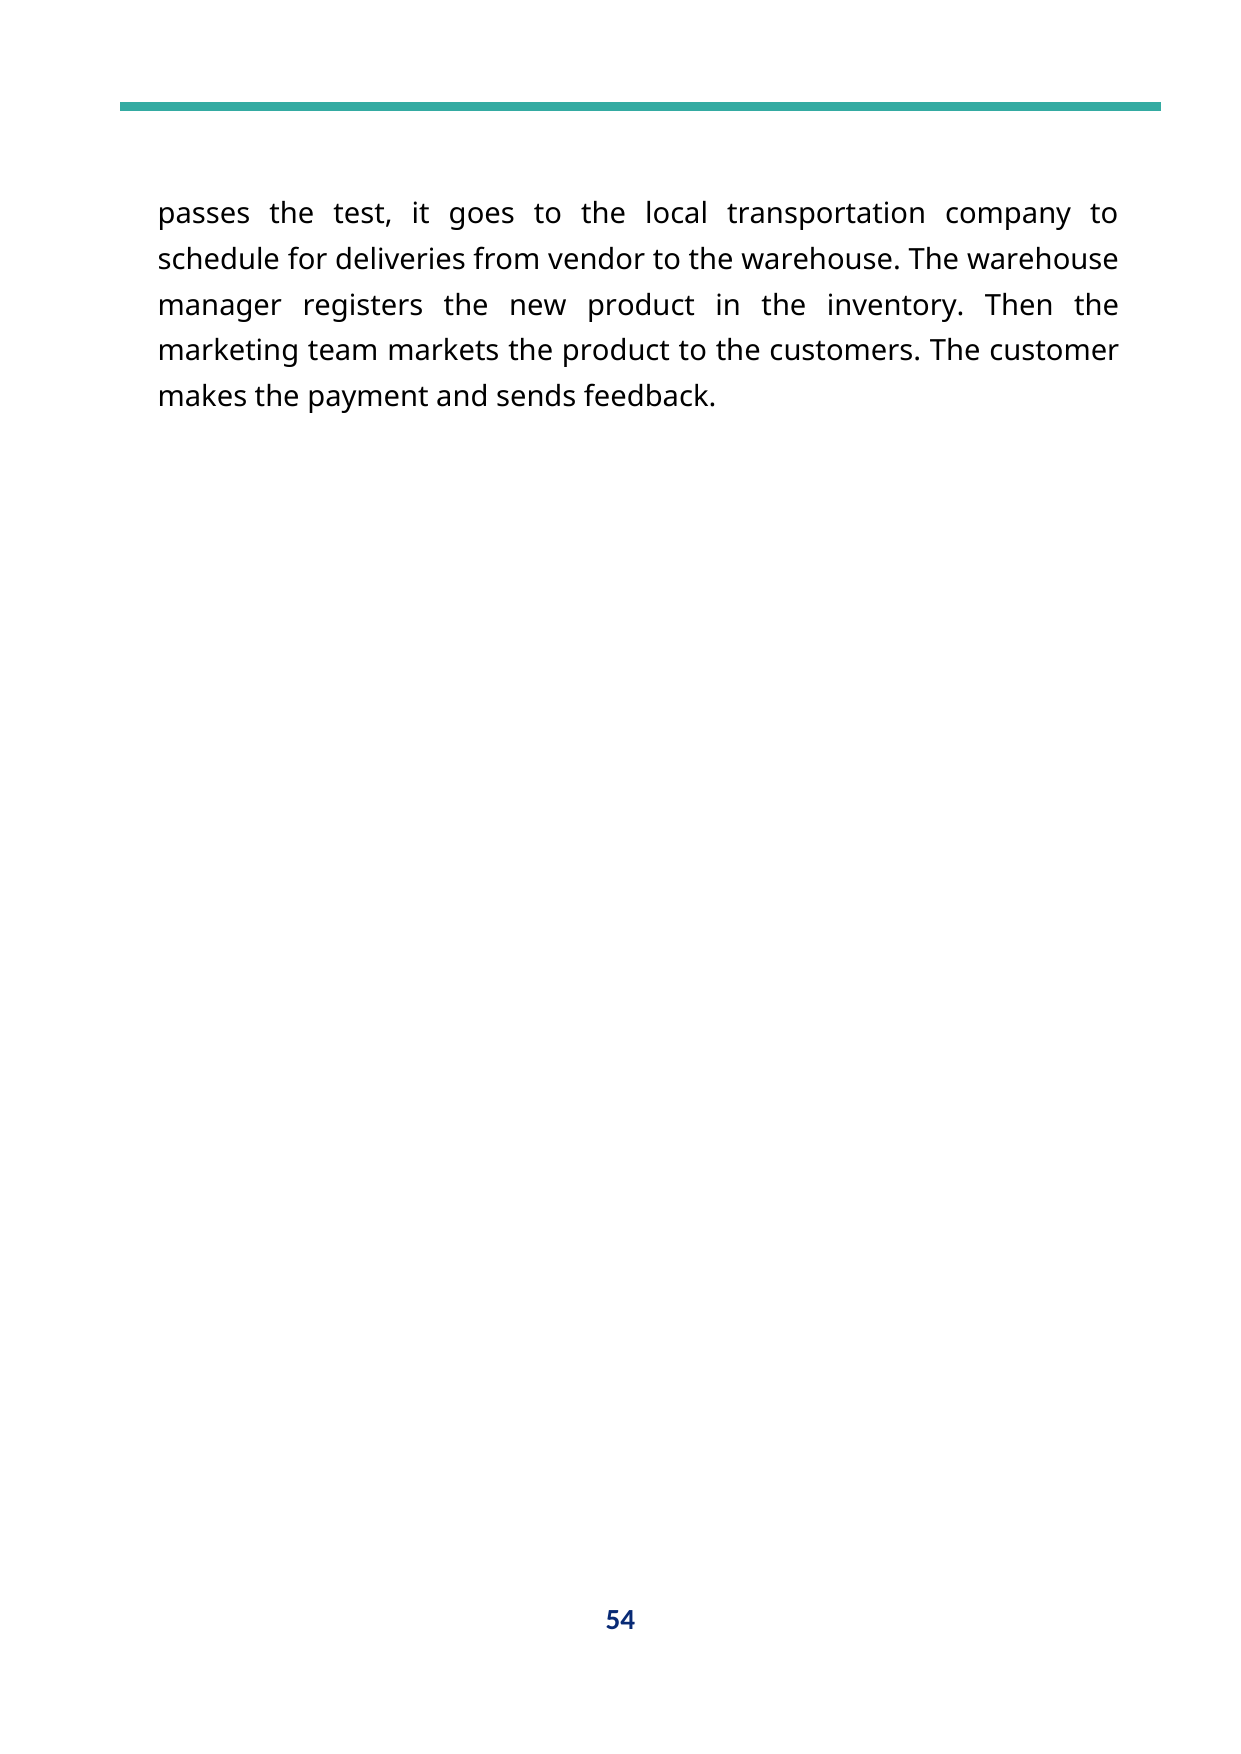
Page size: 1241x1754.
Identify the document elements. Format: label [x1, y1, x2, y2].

text [157, 193, 1120, 415]
